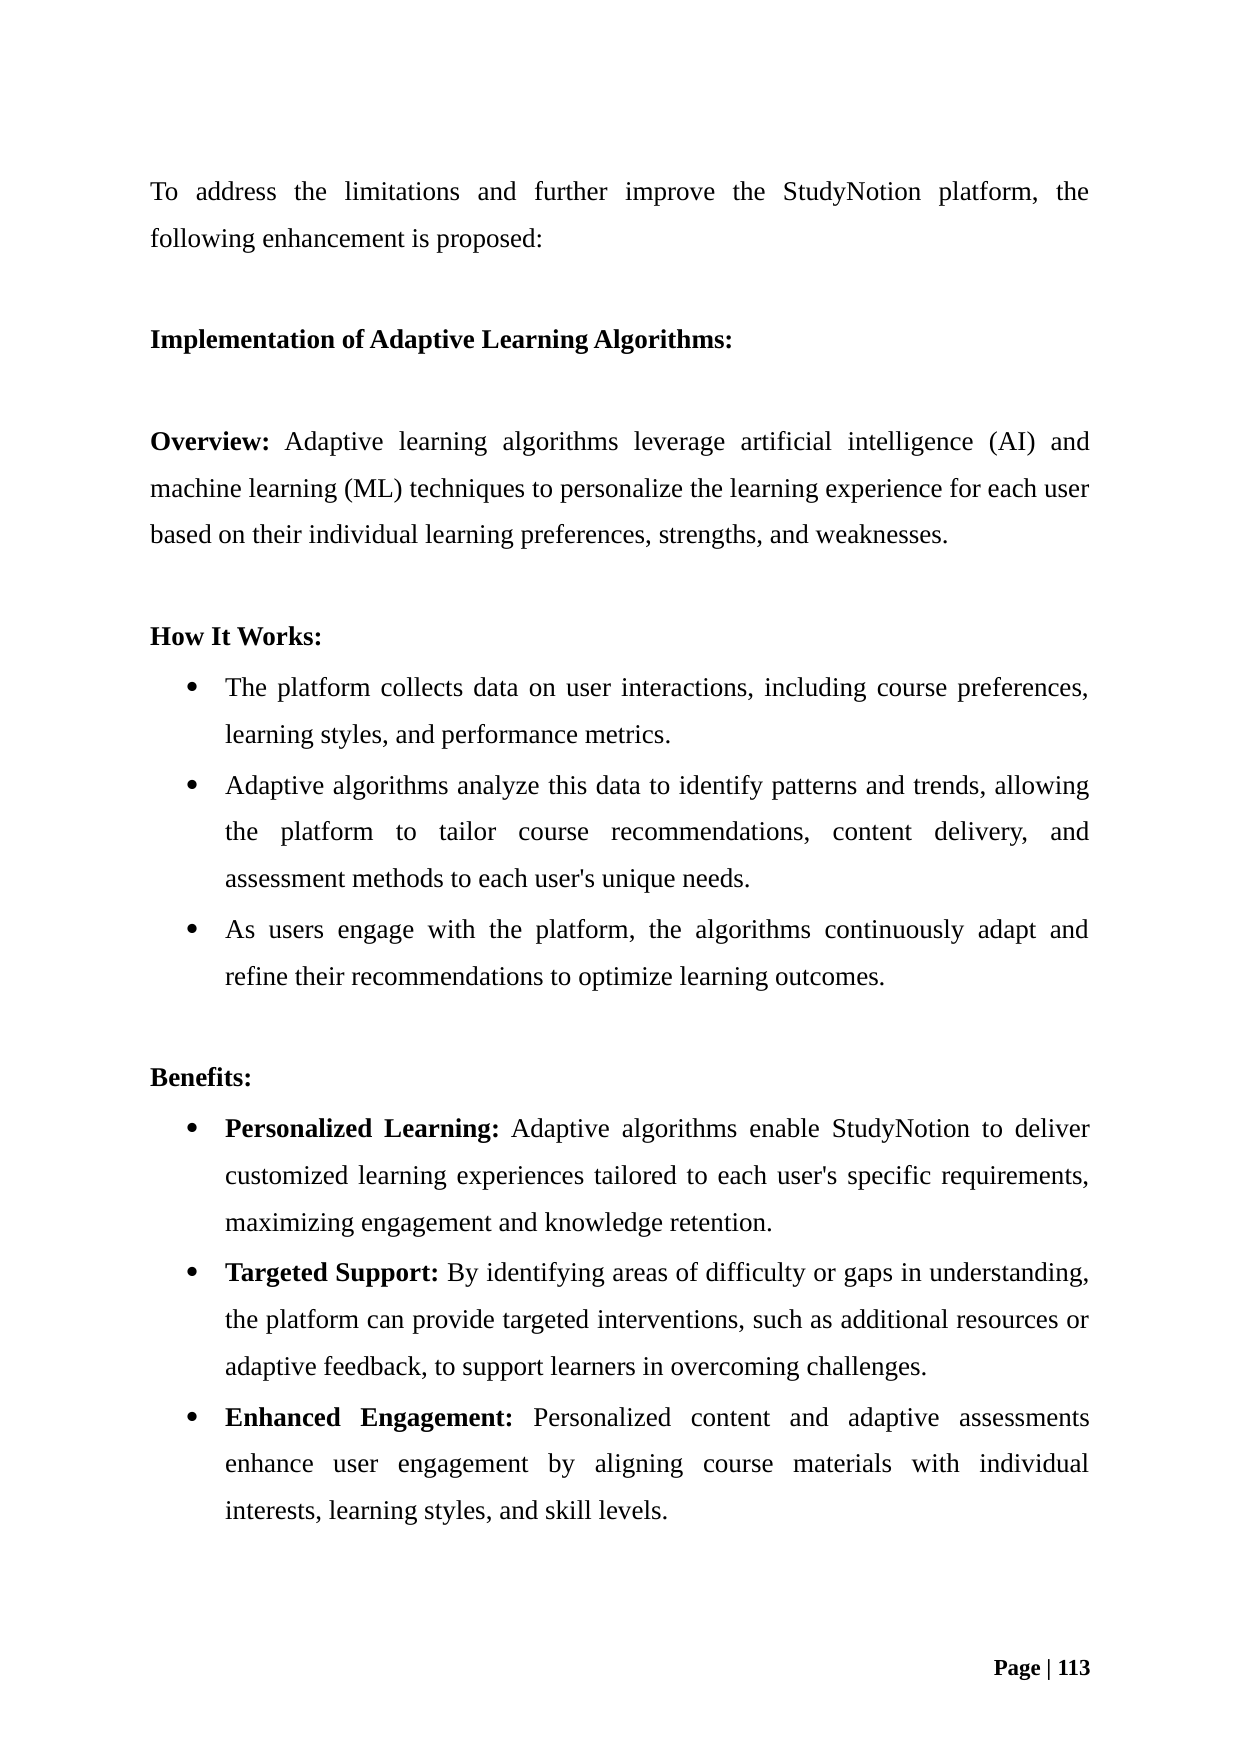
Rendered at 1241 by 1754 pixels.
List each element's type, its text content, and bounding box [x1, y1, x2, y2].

subtitle Overview: Adaptive learning algorithms leverage artificial intelligence (AI) and machine learning (ML) techniques to personalize the learning experience for each user based on their individual learning preferences, strengths, and weaknesses. [150, 425, 1090, 550]
subtitle Enhanced Engagement: Personalized content and adaptive assessments enhance user engagement by aligning course materials with individual interests, learning styles, and skill levels. [187, 1401, 1090, 1525]
subtitle To address the limitations and further improve the StudyNotion platform, the following enhancement is proposed: [150, 175, 1090, 253]
subtitle Adaptive algorithms analyze this data to identify patterns and trends, allowing the platform to tailor course recommendations, content delivery, and assessment methods to each user's unique needs. [187, 769, 1090, 893]
subtitle The platform collects data on user interactions, including course preferences, learning styles, and performance metrics. [187, 671, 1090, 749]
subtitle Implementation of Adaptive Learning Algorithms: [150, 324, 1090, 355]
subtitle Targeted Support: By identifying areas of difficulty or gaps in understanding, the platform can provide targeted interventions, such as additional resources or adaptive feedback, to support learners in overcoming challenges. [187, 1257, 1090, 1381]
subtitle How It Works: [150, 620, 1090, 651]
subtitle Personalized Learning: Adaptive algorithms enable StudyNotion to deliver customized learning experiences tailored to each user's specific requirements, maximizing engagement and knowledge retention. [187, 1112, 1090, 1237]
subtitle Benefits: [150, 1061, 1090, 1093]
subtitle As users engage with the platform, the algorithms continuously adapt and refine their recommendations to optimize learning outcomes. [187, 913, 1090, 991]
